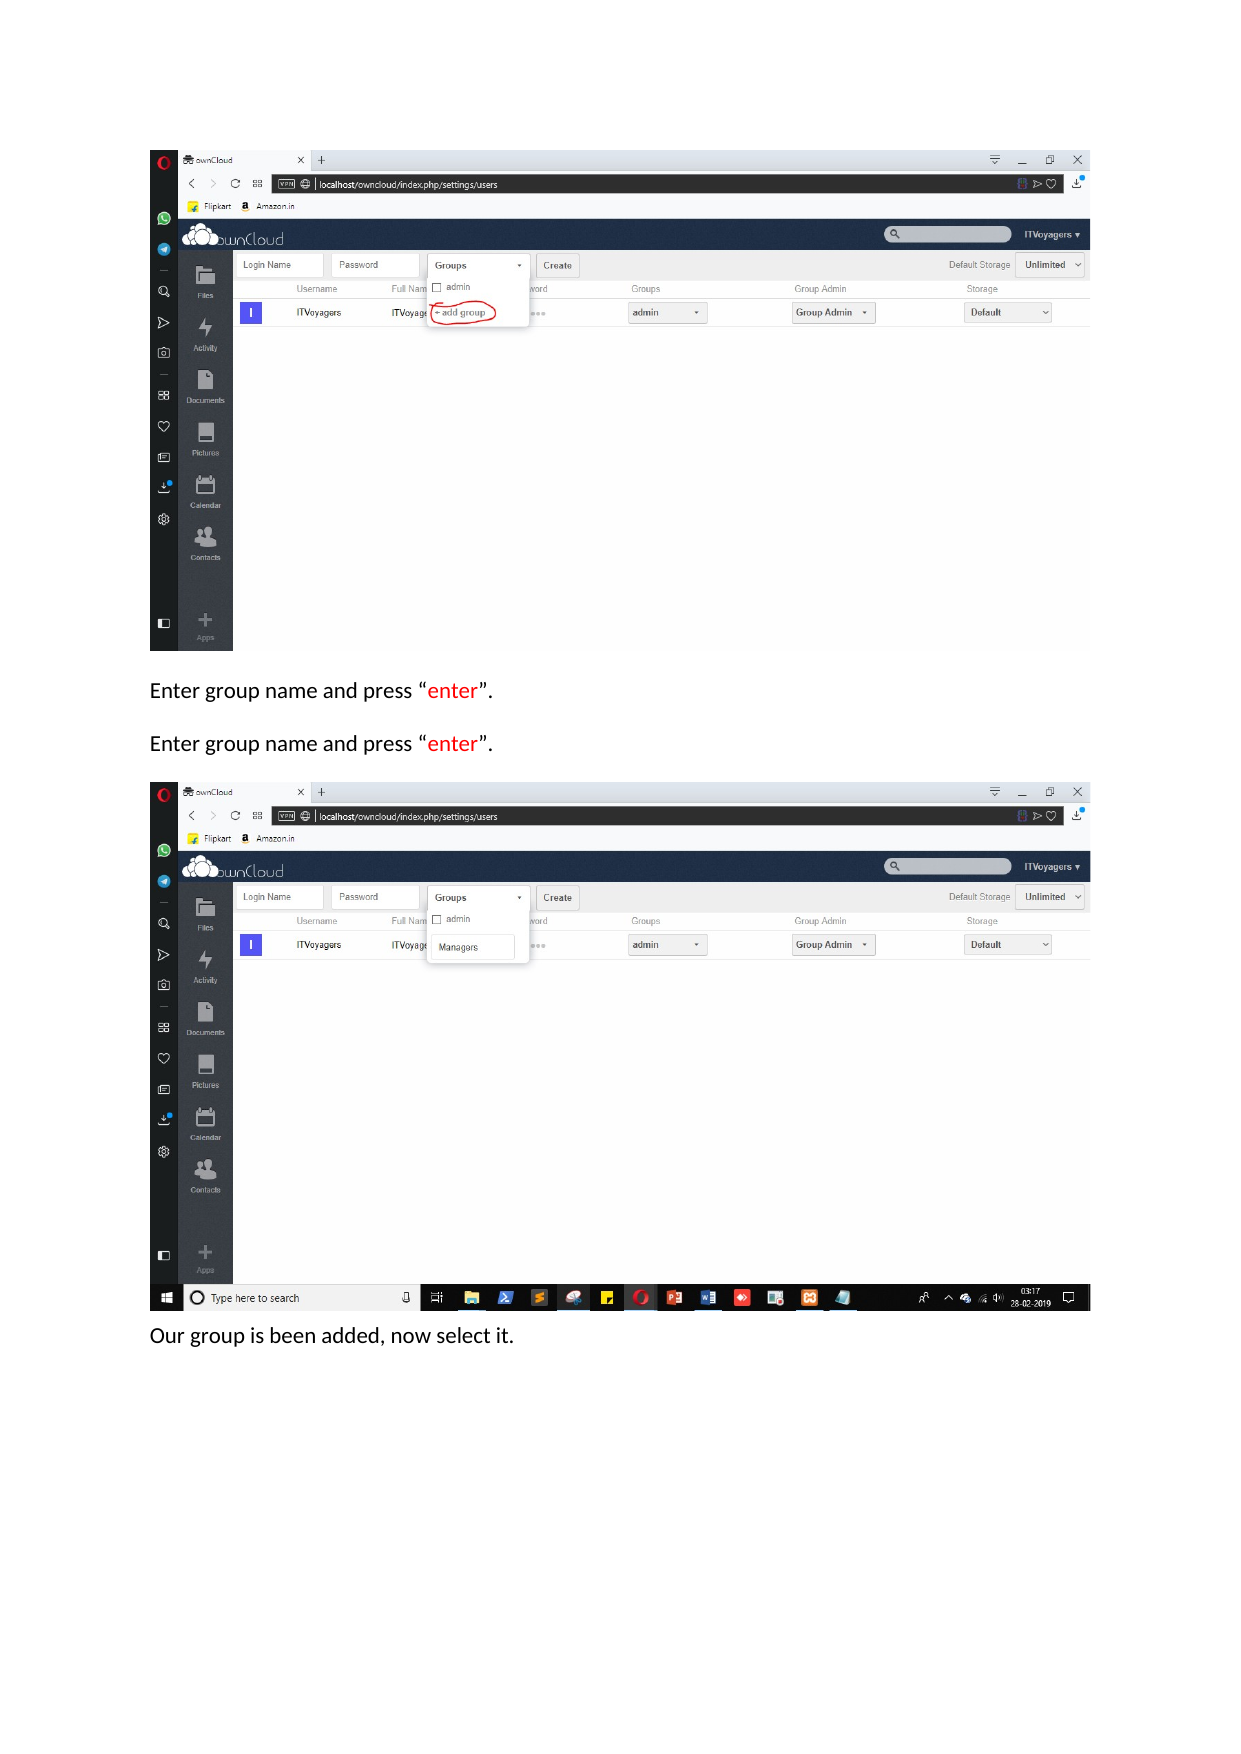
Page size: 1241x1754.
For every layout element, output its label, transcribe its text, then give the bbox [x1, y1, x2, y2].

picture [150, 782, 1091, 1311]
text Our group is been added, now select it. [149, 1322, 1090, 1349]
picture [150, 150, 1091, 651]
text Enter group name and press “enter”. [149, 729, 1090, 757]
text Enter group name and press “enter”. [149, 676, 1090, 704]
